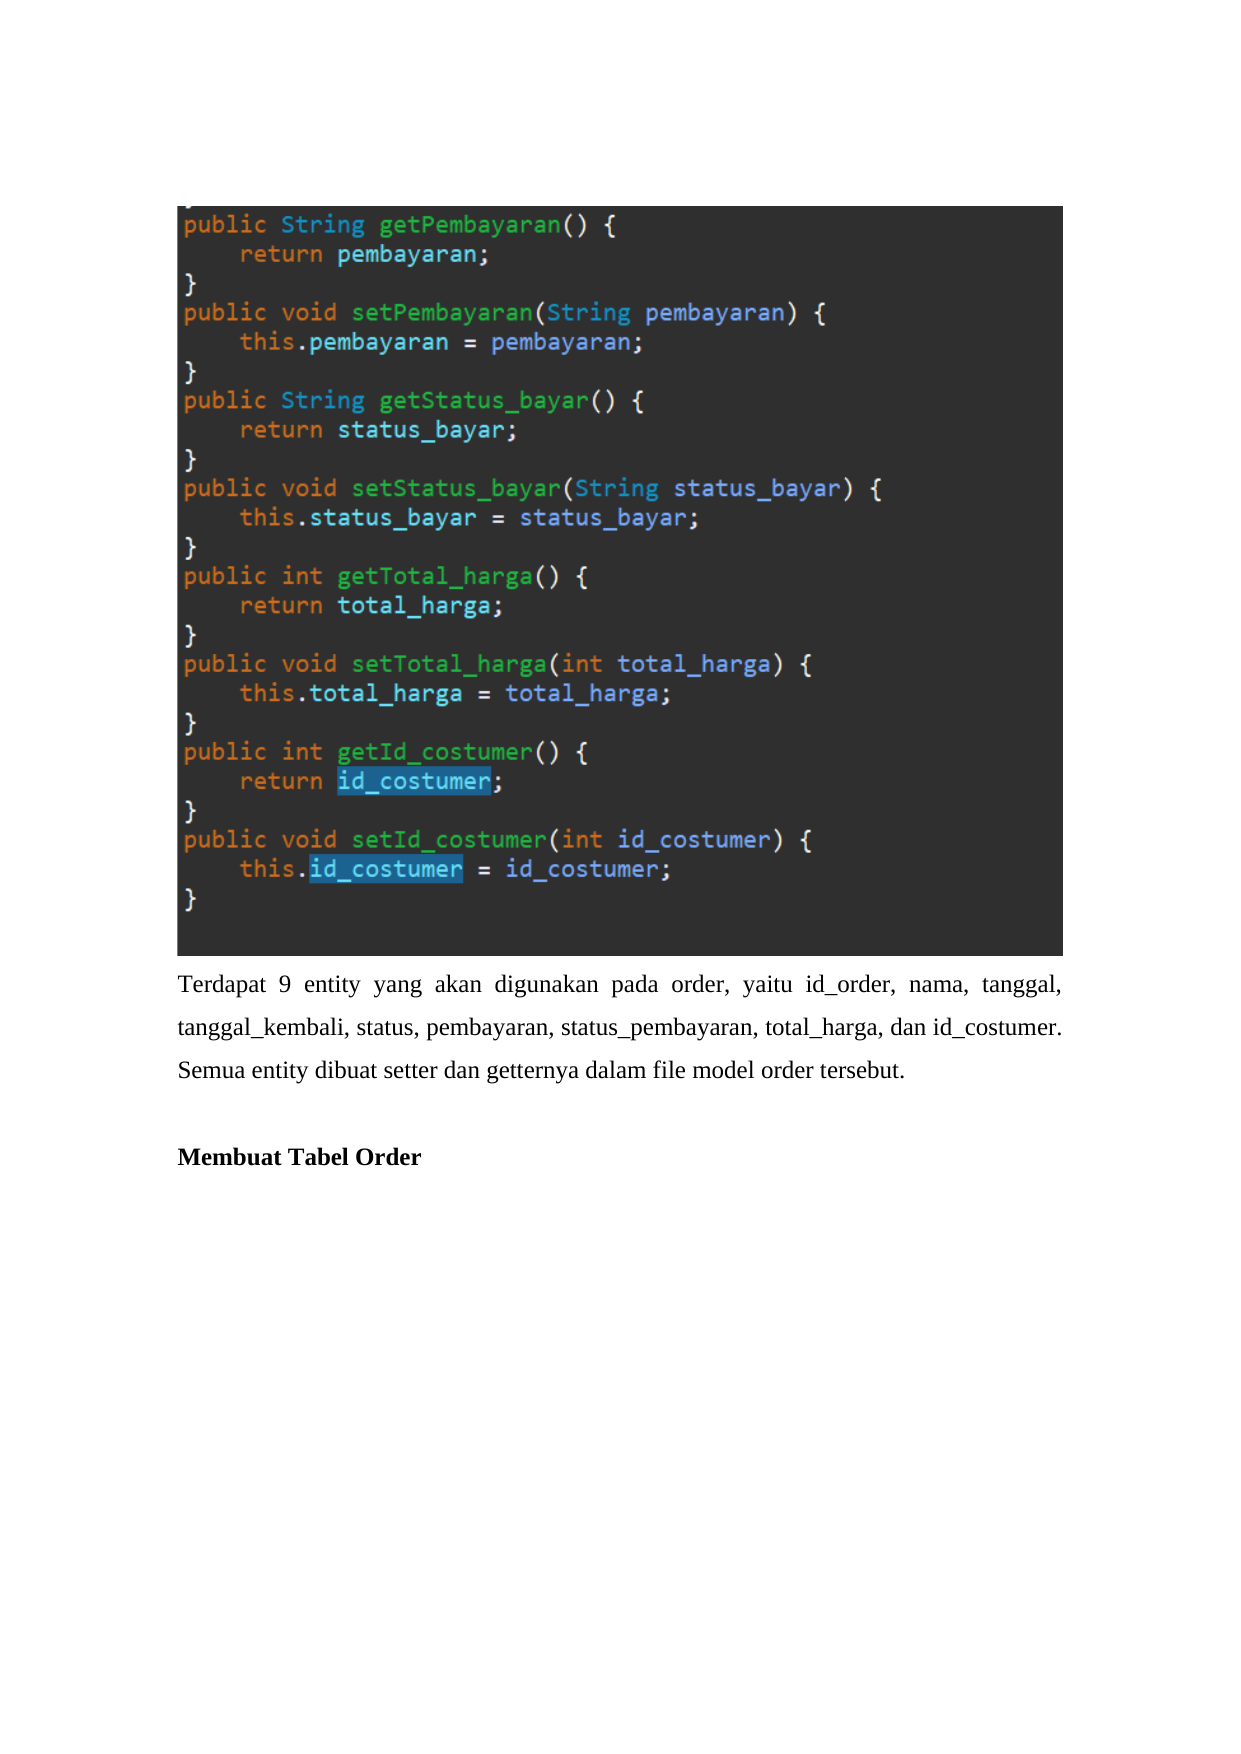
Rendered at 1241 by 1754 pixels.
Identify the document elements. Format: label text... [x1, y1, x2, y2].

picture [177, 206, 1063, 956]
text Membuat Tabel Order [177, 1142, 1063, 1171]
text Terdapat 9 entity yang akan digunakan pada order, yaitu id_order, nama, tanggal, tanggal_kembali, status, pembayaran, status_pembayaran, total_harga, dan id_costumer. Semua entity dibuat setter dan getternya dalam file model order tersebut. [177, 969, 1063, 1084]
